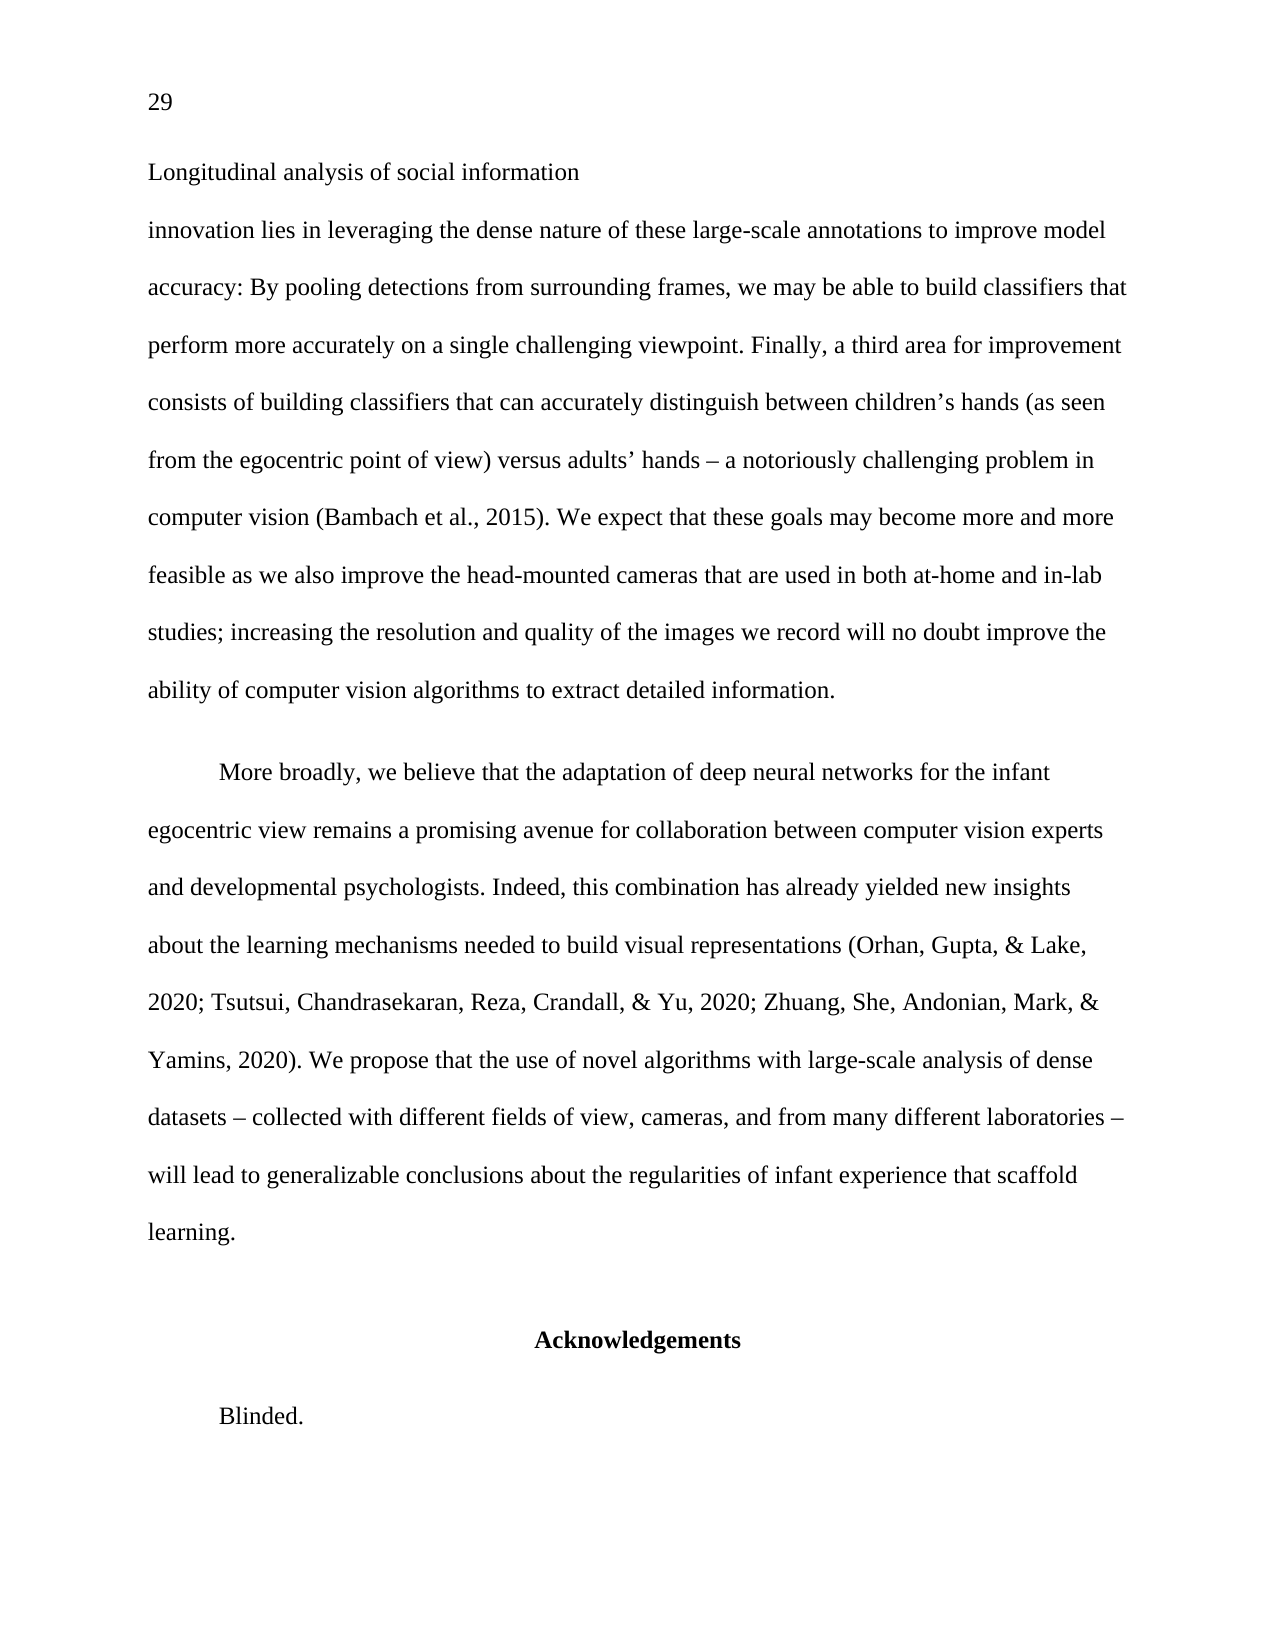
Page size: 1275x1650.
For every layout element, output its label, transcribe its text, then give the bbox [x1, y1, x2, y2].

subtitle Acknowledgements [148, 1325, 1127, 1354]
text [148, 215, 1127, 704]
text More broadly, we believe that the adaptation of deep neural networks for the infant egocentric view remains a promising avenue for collaboration between computer vision experts and developmental psychologists. Indeed, this combination has already yielded new insights about the learning mechanisms needed to build visual representations (Orhan, Gupta, & Lake, 2020; Tsutsui, Chandrasekaran, Reza, Crandall, & Yu, 2020; Zhuang, She, Andonian, Mark, & Yamins, 2020). We propose that the use of novel algorithms with large-scale analysis of dense datasets – collected with different fields of view, cameras, and from many different laboratories – will lead to generalizable conclusions about the regularities of infant experience that scaffold learning. [148, 757, 1127, 1246]
text Blinded. [148, 1401, 1127, 1430]
